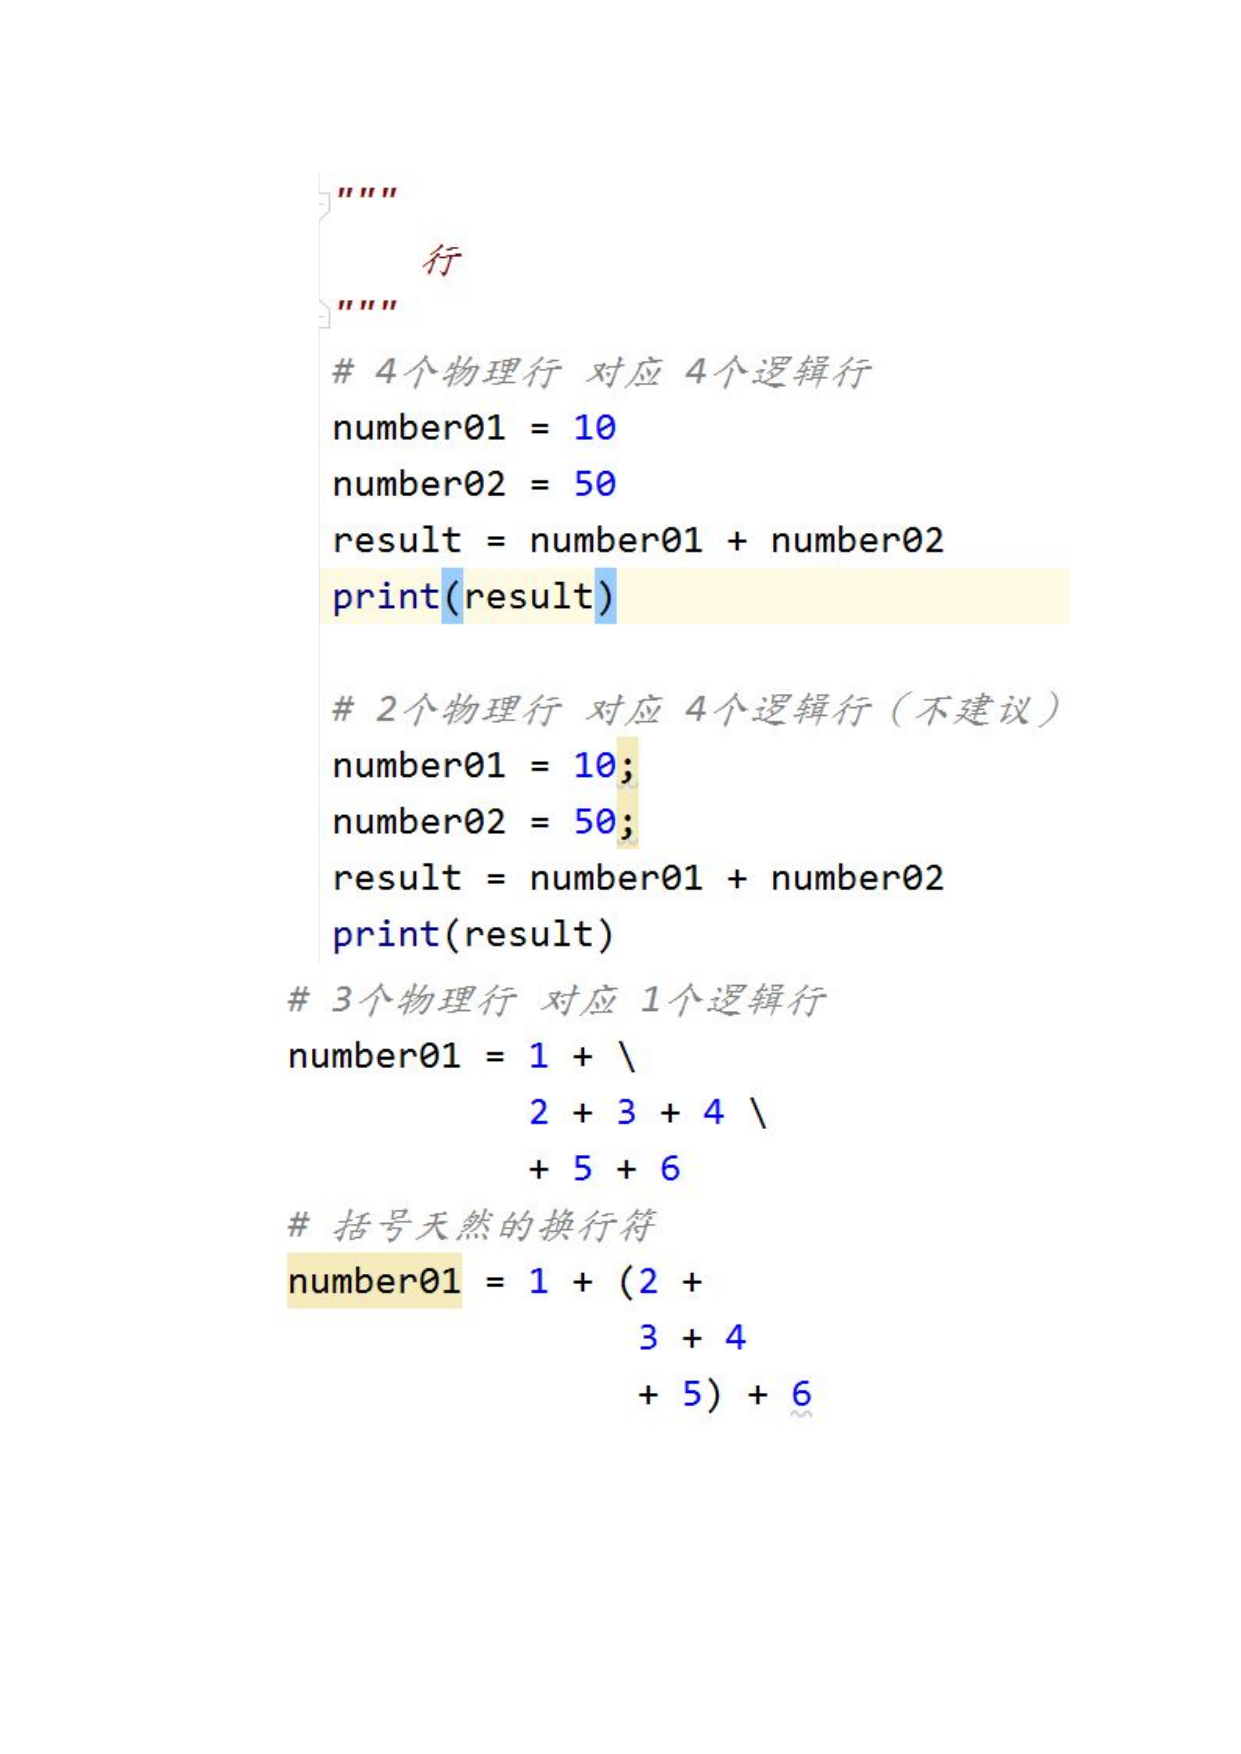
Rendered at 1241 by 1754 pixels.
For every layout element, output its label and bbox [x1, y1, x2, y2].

picture [318, 174, 1071, 962]
picture [275, 974, 841, 1428]
